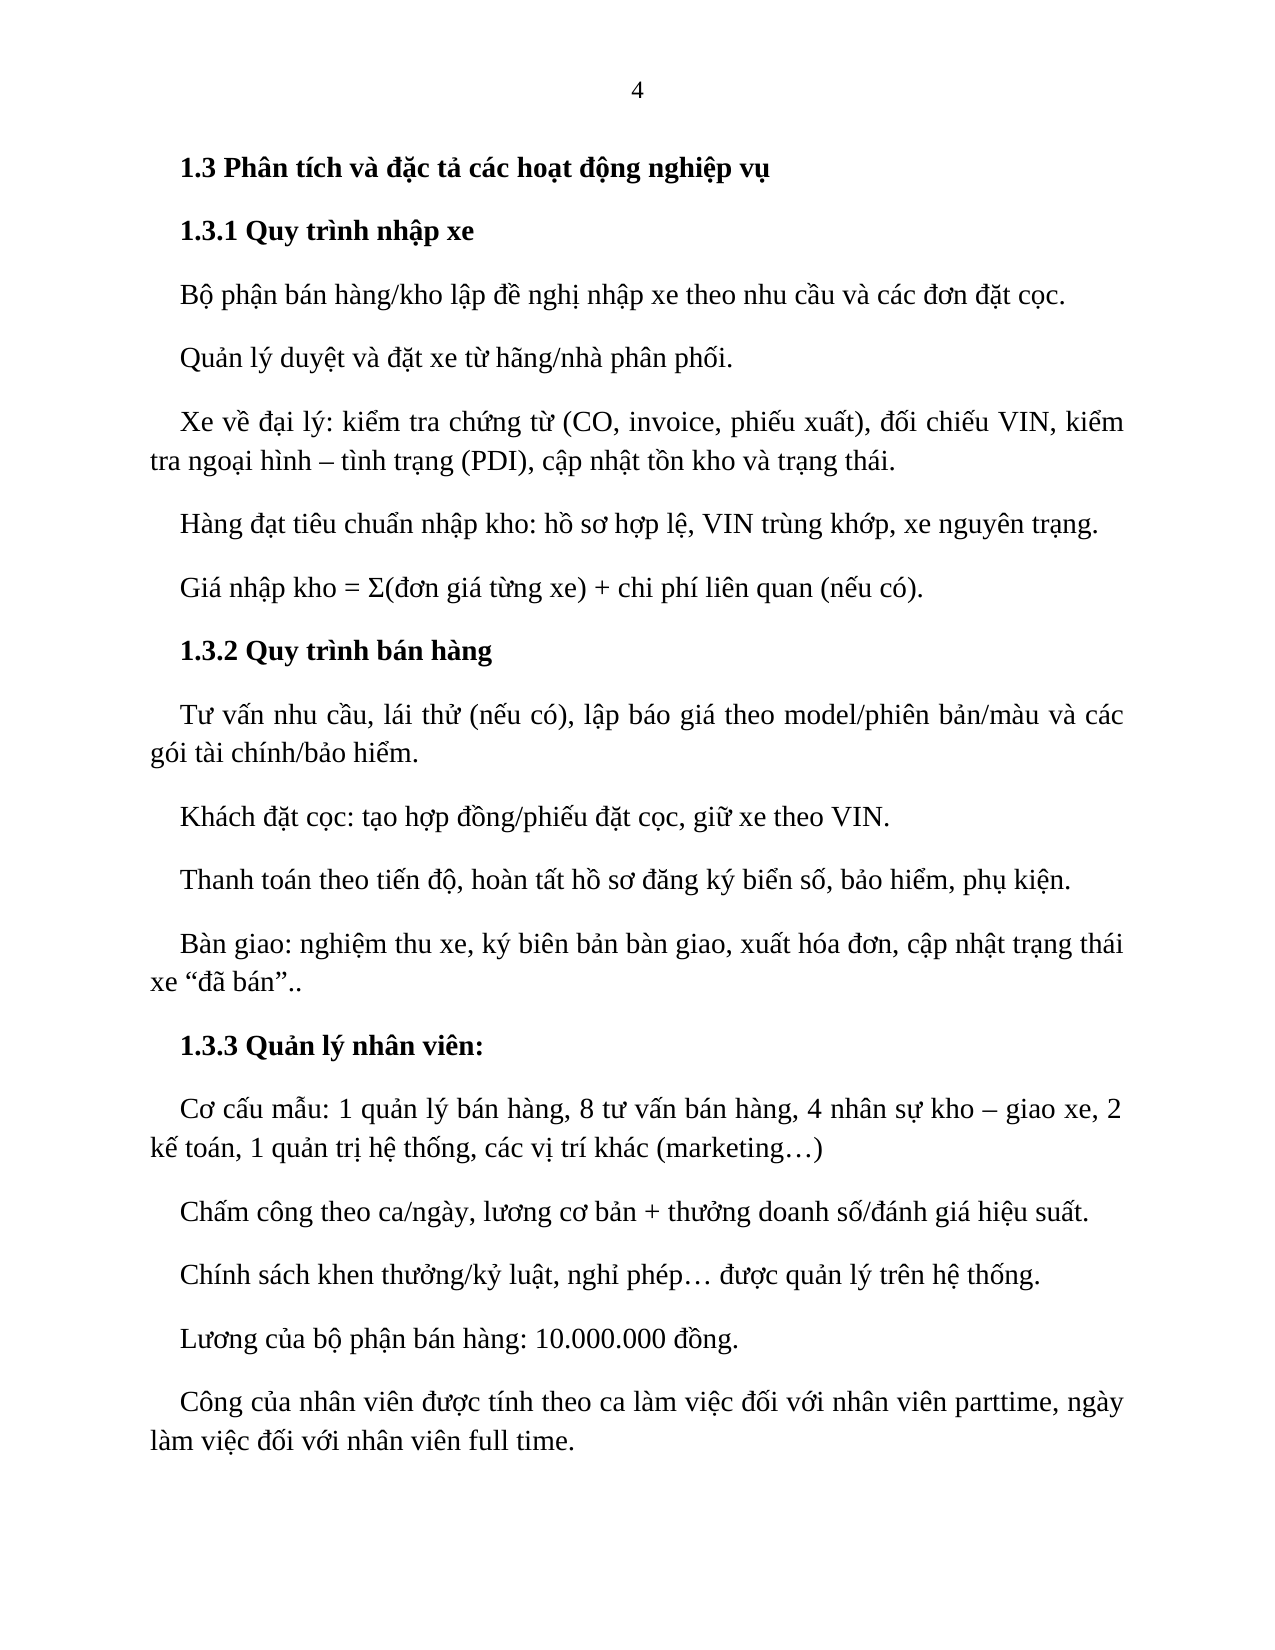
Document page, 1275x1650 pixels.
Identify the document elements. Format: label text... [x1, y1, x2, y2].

text Quản lý duyệt và đặt xe từ hãng/nhà phân phối. [150, 341, 1125, 374]
text Giá nhập kho = Σ(đơn giá từng xe) + chi phí liên quan (nếu có). [150, 570, 1125, 603]
text 1.3.2 Quy trình bán hàng [150, 633, 1125, 667]
text Bàn giao: nghiệm thu xe, ký biên bản bàn giao, xuất hóa đơn, cập nhật trạng thái xe “đã bán”.. [150, 926, 1125, 998]
text Chấm công theo ca/ngày, lương cơ bản + thưởng doanh số/đánh giá hiệu suất. [150, 1194, 1125, 1227]
text Thanh toán theo tiến độ, hoàn tất hồ sơ đăng ký biển số, bảo hiểm, phụ kiện. [150, 862, 1125, 896]
text Công của nhân viên được tính theo ca làm việc đối với nhân viên parttime, ngày làm việc đối với nhân viên full time. [150, 1384, 1125, 1456]
text Lương của bộ phận bán hàng: 10.000.000 đồng. [150, 1321, 1125, 1354]
text Cơ cấu mẫu: 1 quản lý bán hàng, 8 tư vấn bán hàng, 4 nhân sự kho – giao xe, 2 kế toán, 1 quản trị hệ thống, các vị trí khác (marketing…) [150, 1092, 1125, 1164]
text 1.3.1 Quy trình nhập xe [150, 213, 1125, 247]
text Xe về đại lý: kiểm tra chứng từ (CO, invoice, phiếu xuất), đối chiếu VIN, kiểm tra ngoại hình – tình trạng (PDI), cập nhật tồn kho và trạng thái. [150, 404, 1125, 476]
text Tư vấn nhu cầu, lái thử (nếu có), lập báo giá theo model/phiên bản/màu và các gói tài chính/bảo hiểm. [150, 697, 1125, 769]
text Chính sách khen thưởng/kỷ luật, nghỉ phép… được quản lý trên hệ thống. [150, 1257, 1125, 1291]
text Hàng đạt tiêu chuẩn nhập kho: hồ sơ hợp lệ, VIN trùng khớp, xe nguyên trạng. [150, 506, 1125, 540]
text Bộ phận bán hàng/kho lập đề nghị nhập xe theo nhu cầu và các đơn đặt cọc. [150, 277, 1125, 311]
text 1.3 Phân tích và đặc tả các hoạt động nghiệp vụ [150, 150, 1125, 183]
text Khách đặt cọc: tạo hợp đồng/phiếu đặt cọc, giữ xe theo VIN. [150, 799, 1125, 832]
text 1.3.3 Quản lý nhân viên: [150, 1028, 1125, 1062]
